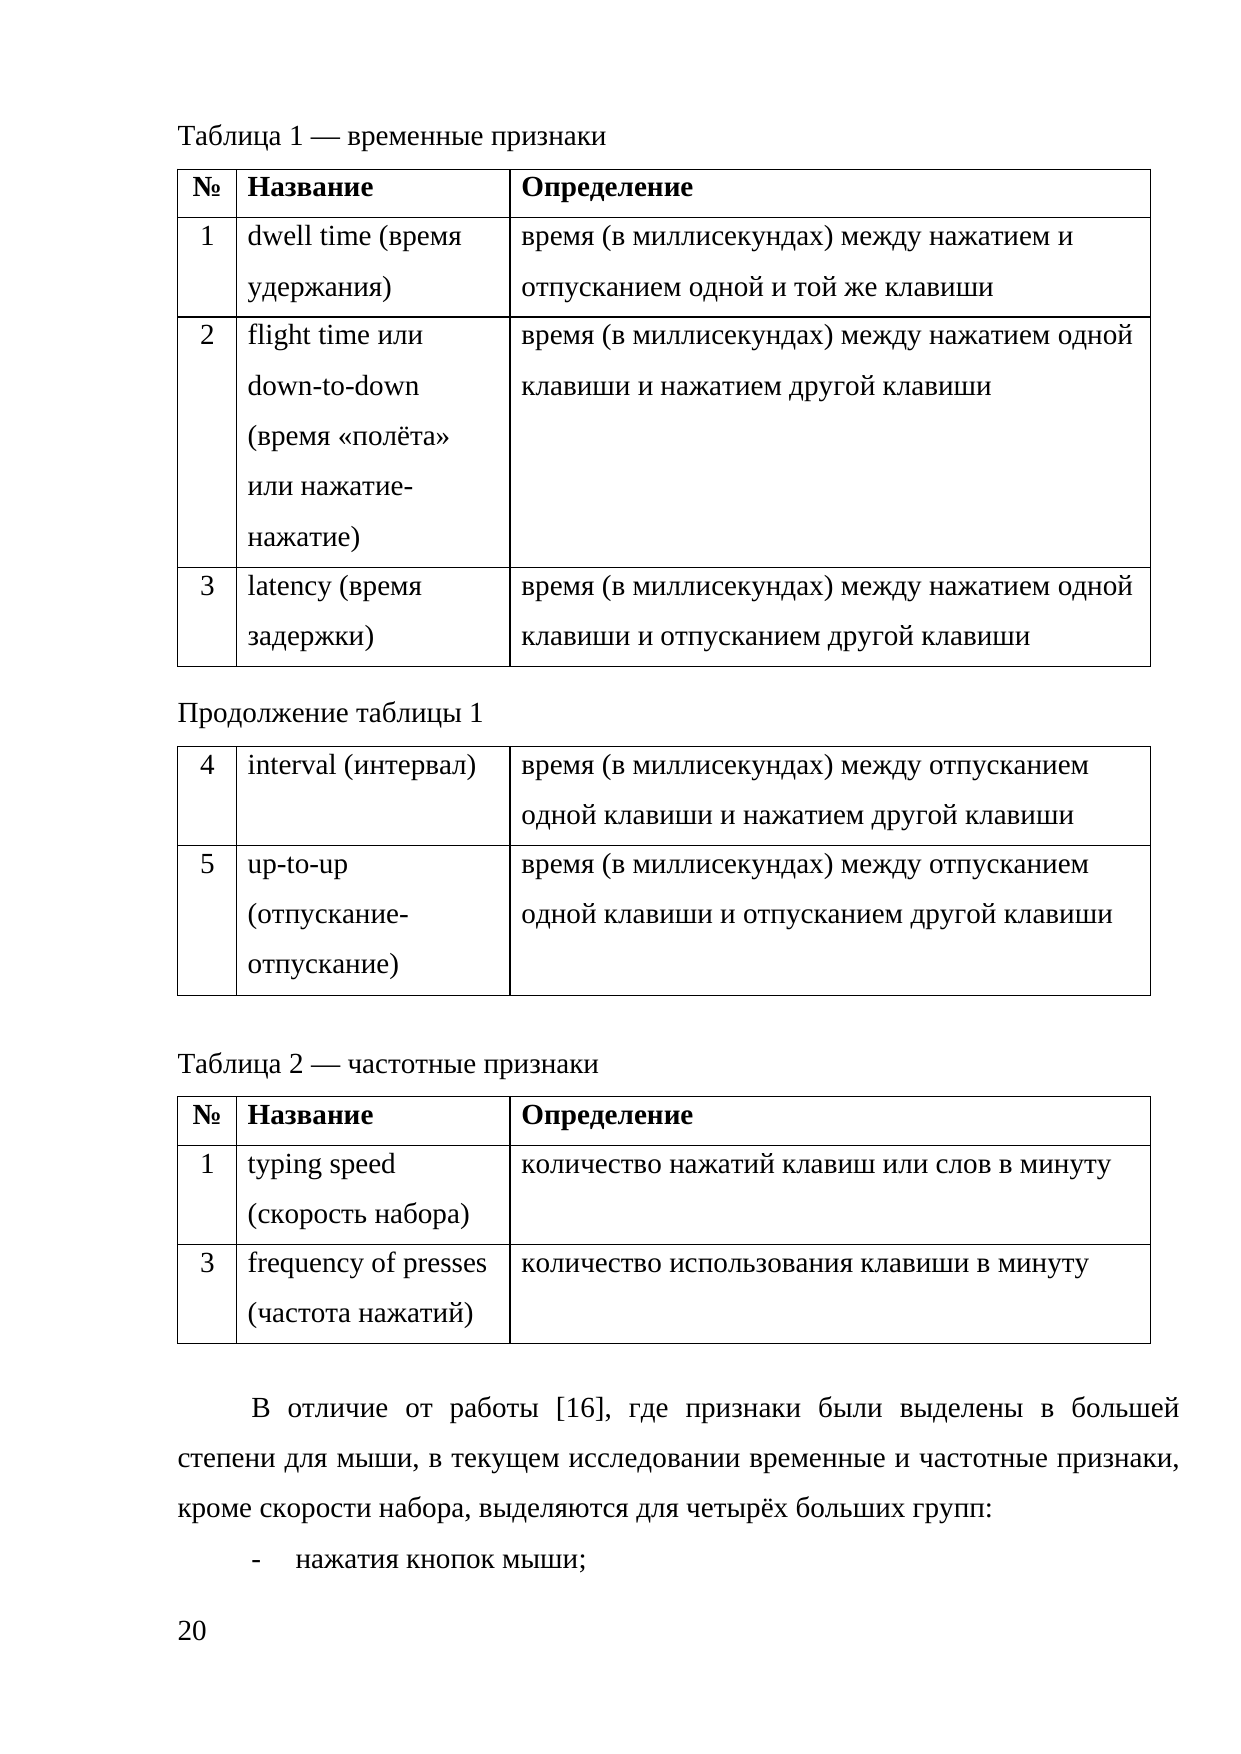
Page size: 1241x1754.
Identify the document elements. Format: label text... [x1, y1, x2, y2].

table_header № [178, 170, 236, 217]
table_header 4 [178, 747, 236, 845]
table_cell up-to-up (отпускание-отпускание) [237, 846, 509, 994]
table_cell frequency of presses (частота нажатий) [237, 1245, 509, 1343]
table_cell количество нажатий клавиш или слов в минуту [511, 1146, 1150, 1244]
table_cell 3 [178, 568, 236, 666]
table_header Название [237, 170, 509, 217]
text Продолжение таблицы 1 [177, 696, 1181, 729]
table_cell typing speed (скорость набора) [237, 1146, 509, 1244]
table_cell время (в миллисекундах) между отпусканием одной клавиши и отпусканием другой клавиши [511, 846, 1150, 994]
text Таблица 2 — частотные признаки [177, 1046, 1181, 1079]
table_cell время (в миллисекундах) между нажатием и отпусканием одной и той же клавиши [511, 218, 1150, 316]
table_header Определение [511, 1097, 1150, 1145]
list нажатия кнопок мыши; [251, 1541, 1181, 1574]
table_header interval (интервал) [237, 747, 509, 845]
table_header Определение [511, 170, 1150, 217]
text Таблица 1 — временные признаки [177, 118, 1181, 152]
table_cell 2 [178, 318, 236, 567]
table_cell flight time или down-to-down (время «полёта» или нажатие-нажатие) [237, 318, 509, 567]
table_cell 1 [178, 218, 236, 316]
text В отличие от работы [16], где признаки были выделены в большей степени для мыши, в текущем исследовании временные и частотные признаки, кроме скорости набора, выделяются для четырёх больших групп: [177, 1390, 1181, 1524]
table_cell 5 [178, 846, 236, 994]
table_cell время (в миллисекундах) между нажатием одной клавиши и отпусканием другой клавиши [511, 568, 1150, 666]
table_cell latency (время задержки) [237, 568, 509, 666]
table_header № [178, 1097, 236, 1145]
table_cell 1 [178, 1146, 236, 1244]
table_header Название [237, 1097, 509, 1145]
table_header время (в миллисекундах) между отпусканием одной клавиши и нажатием другой клавиши [511, 747, 1150, 845]
table_cell 3 [178, 1245, 236, 1343]
table_cell dwell time (время удержания) [237, 218, 509, 316]
table_cell количество использования клавиши в минуту [511, 1245, 1150, 1343]
table_cell время (в миллисекундах) между нажатием одной клавиши и нажатием другой клавиши [511, 318, 1150, 567]
